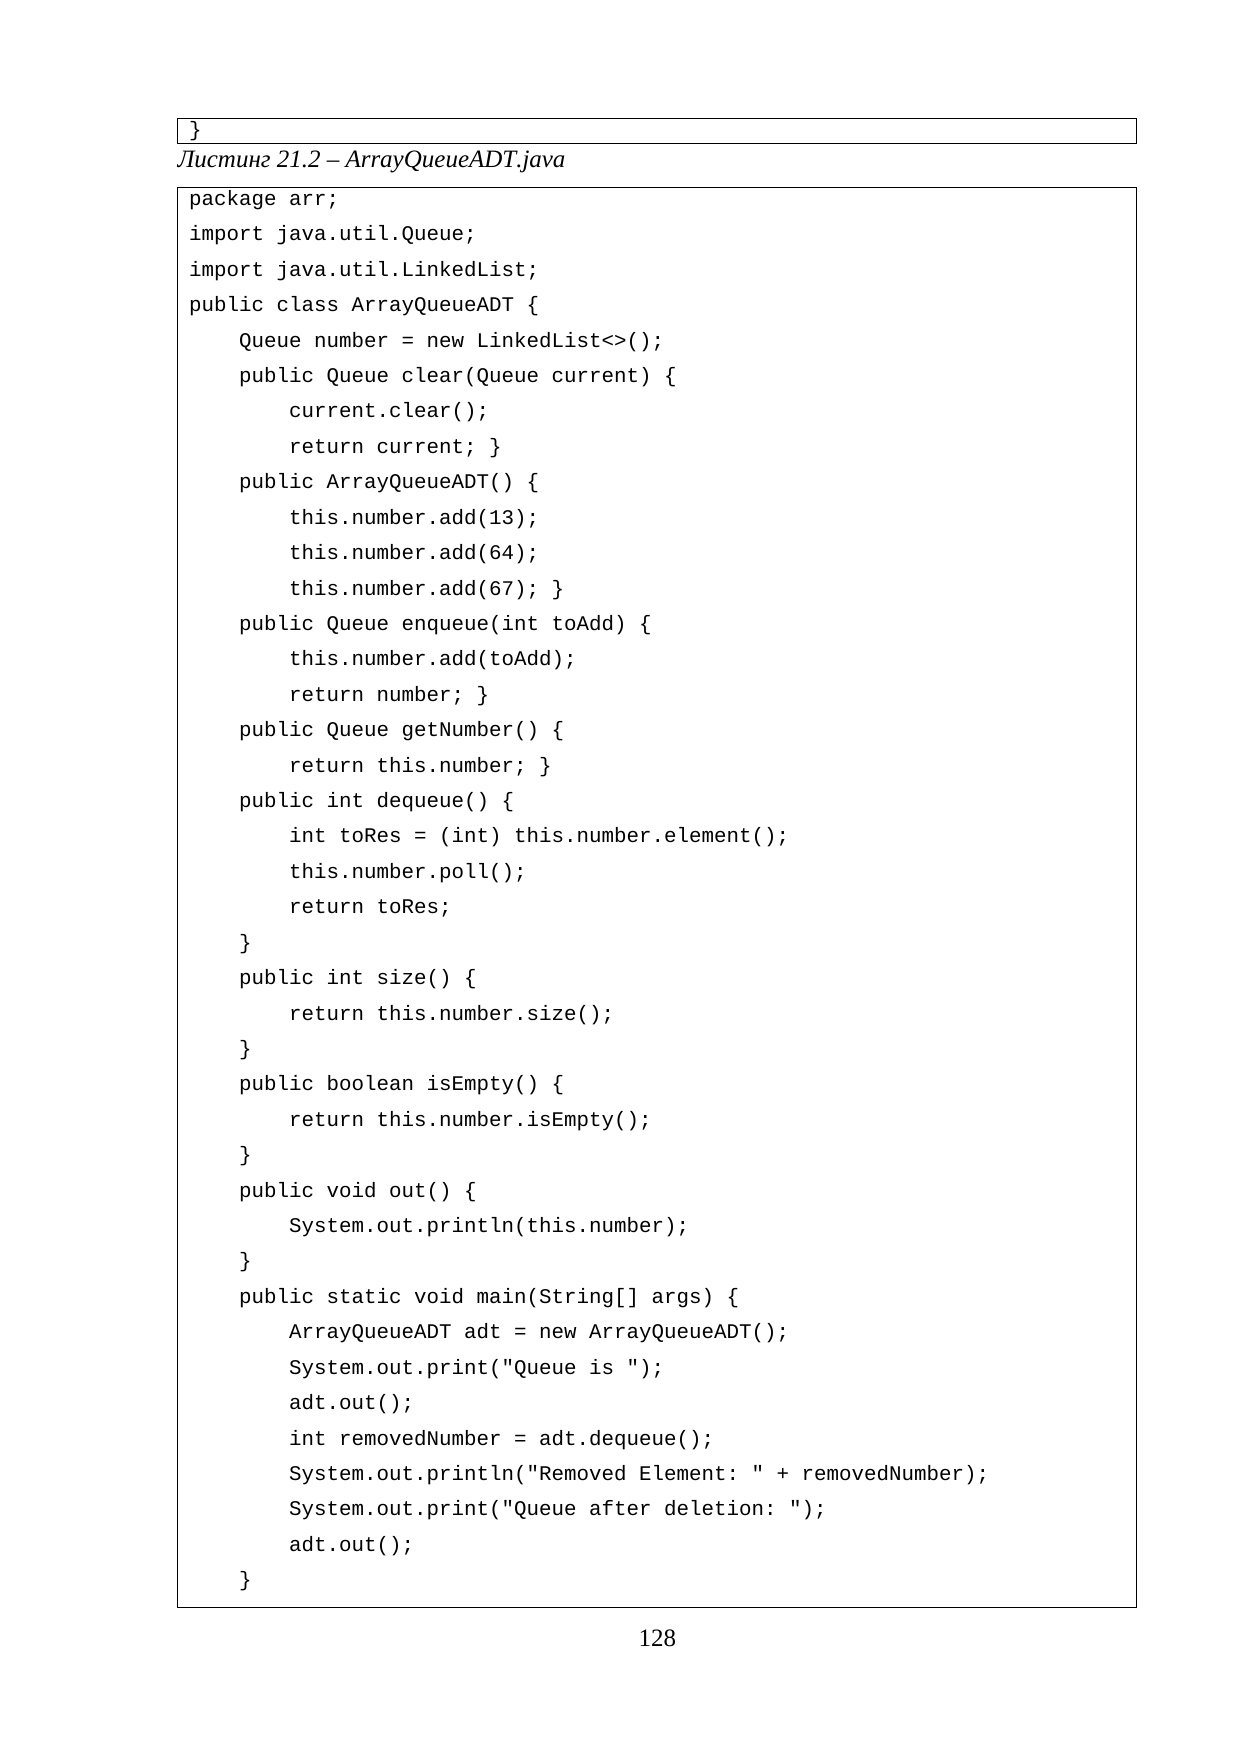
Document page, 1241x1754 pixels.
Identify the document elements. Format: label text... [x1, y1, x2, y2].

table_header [178, 188, 1136, 1607]
text Листинг 21.2 – ArrayQueueADT.java [177, 144, 1137, 173]
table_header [178, 119, 1136, 143]
